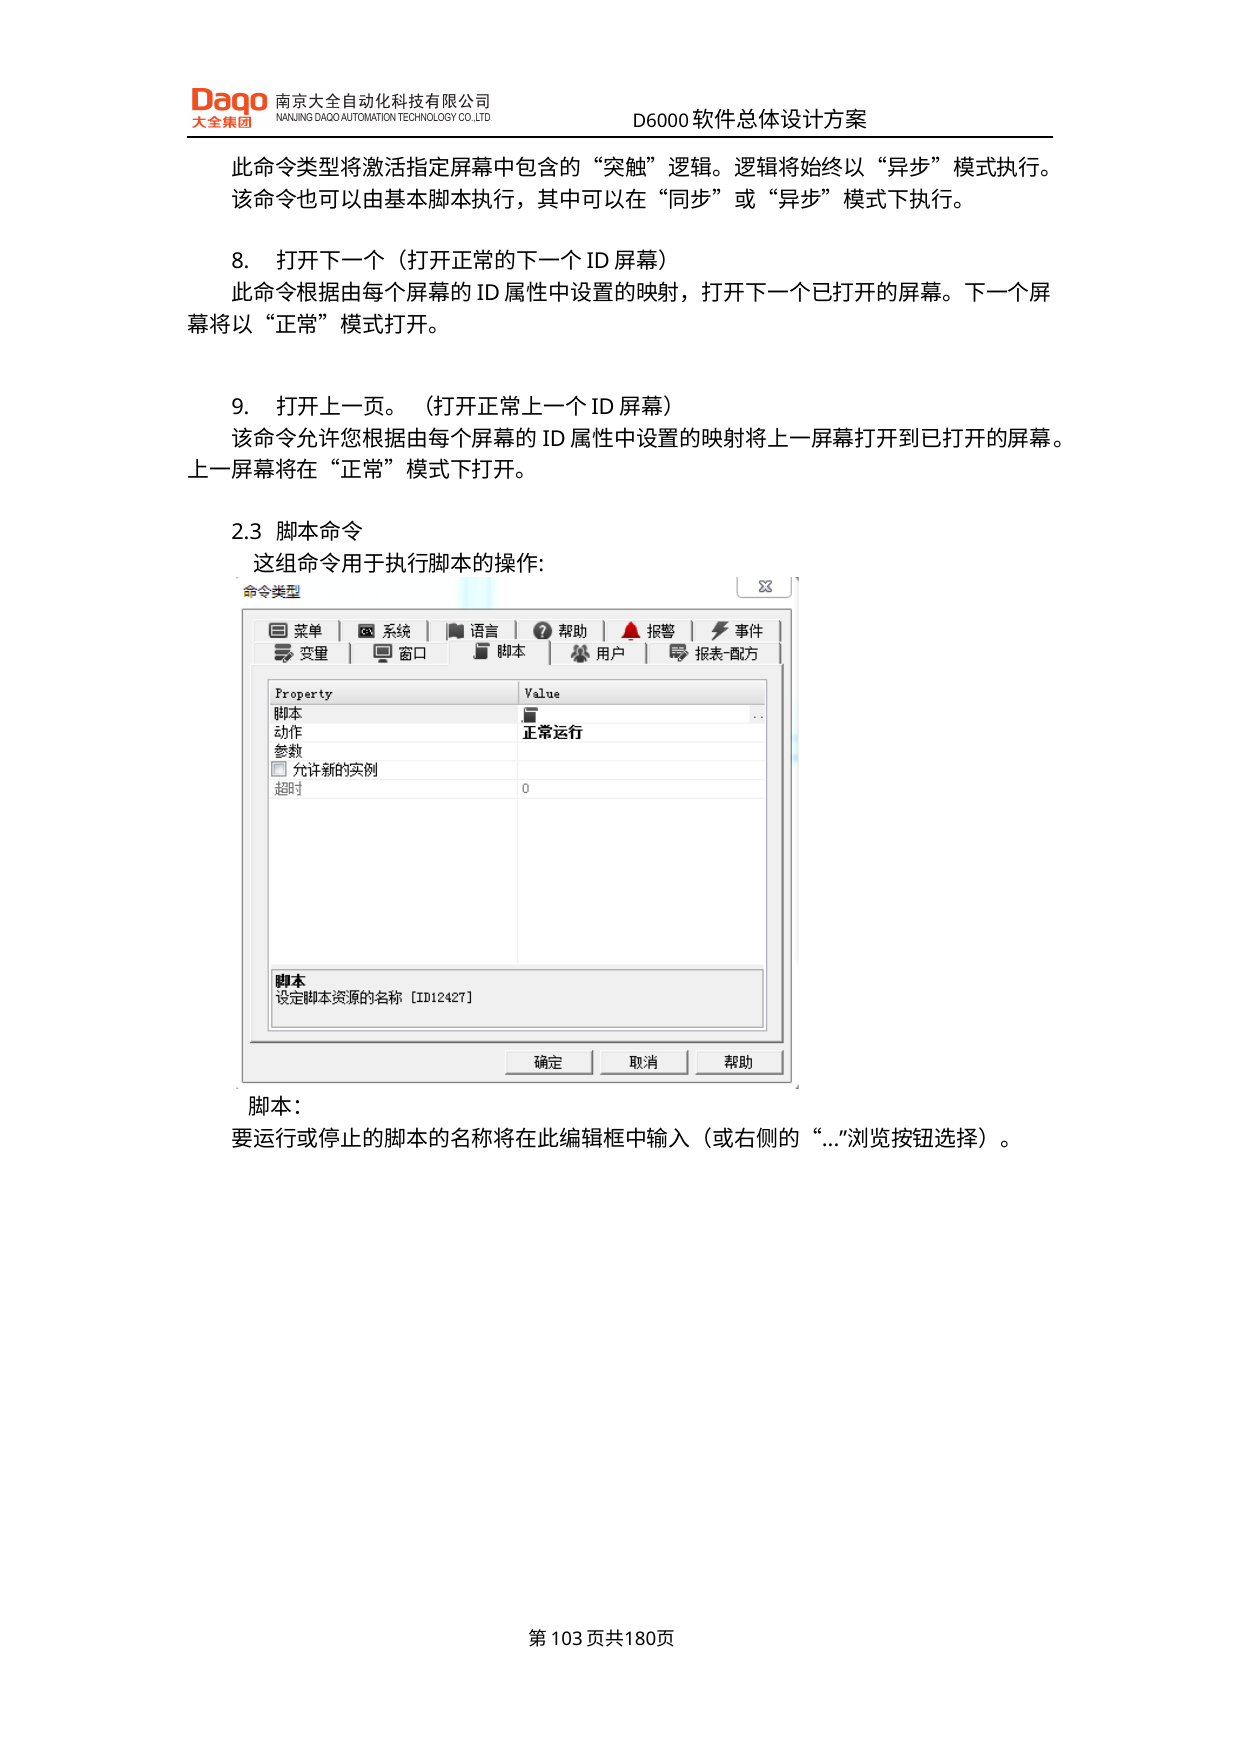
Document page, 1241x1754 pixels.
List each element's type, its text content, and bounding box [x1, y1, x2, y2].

text 9. 打开上一页。 （打开正常上一个ID屏幕） [187, 389, 1053, 421]
text 2.3 脚本命令 [187, 514, 1053, 546]
text 这组命令用于执行脚本的操作: [187, 546, 1053, 577]
picture [236, 577, 799, 1089]
text 8. 打开下一个（打开正常的下一个ID屏幕） [187, 243, 1053, 275]
text 此命令类型将激活指定屏幕中包含的“突触”逻辑。逻辑将始终以“异步”模式执行。 [187, 150, 1053, 182]
picture [187, 88, 492, 128]
text 该命令也可以由基本脚本执行，其中可以在“同步”或“异步”模式下执行。 [187, 182, 1053, 213]
text 要运行或停止的脚本的名称将在此编辑框中输入（或右侧的“...”浏览按钮选择）。 [187, 1121, 1053, 1152]
text 该命令允许您根据由每个屏幕的ID属性中设置的映射将上一屏幕打开到已打开的屏幕。上一屏幕将在“正常”模式下打开。 [187, 421, 1053, 484]
text 脚本： [187, 1089, 1053, 1121]
text 此命令根据由每个屏幕的ID属性中设置的映射，打开下一个已打开的屏幕。下一个屏幕将以“正常”模式打开。 [187, 275, 1053, 338]
